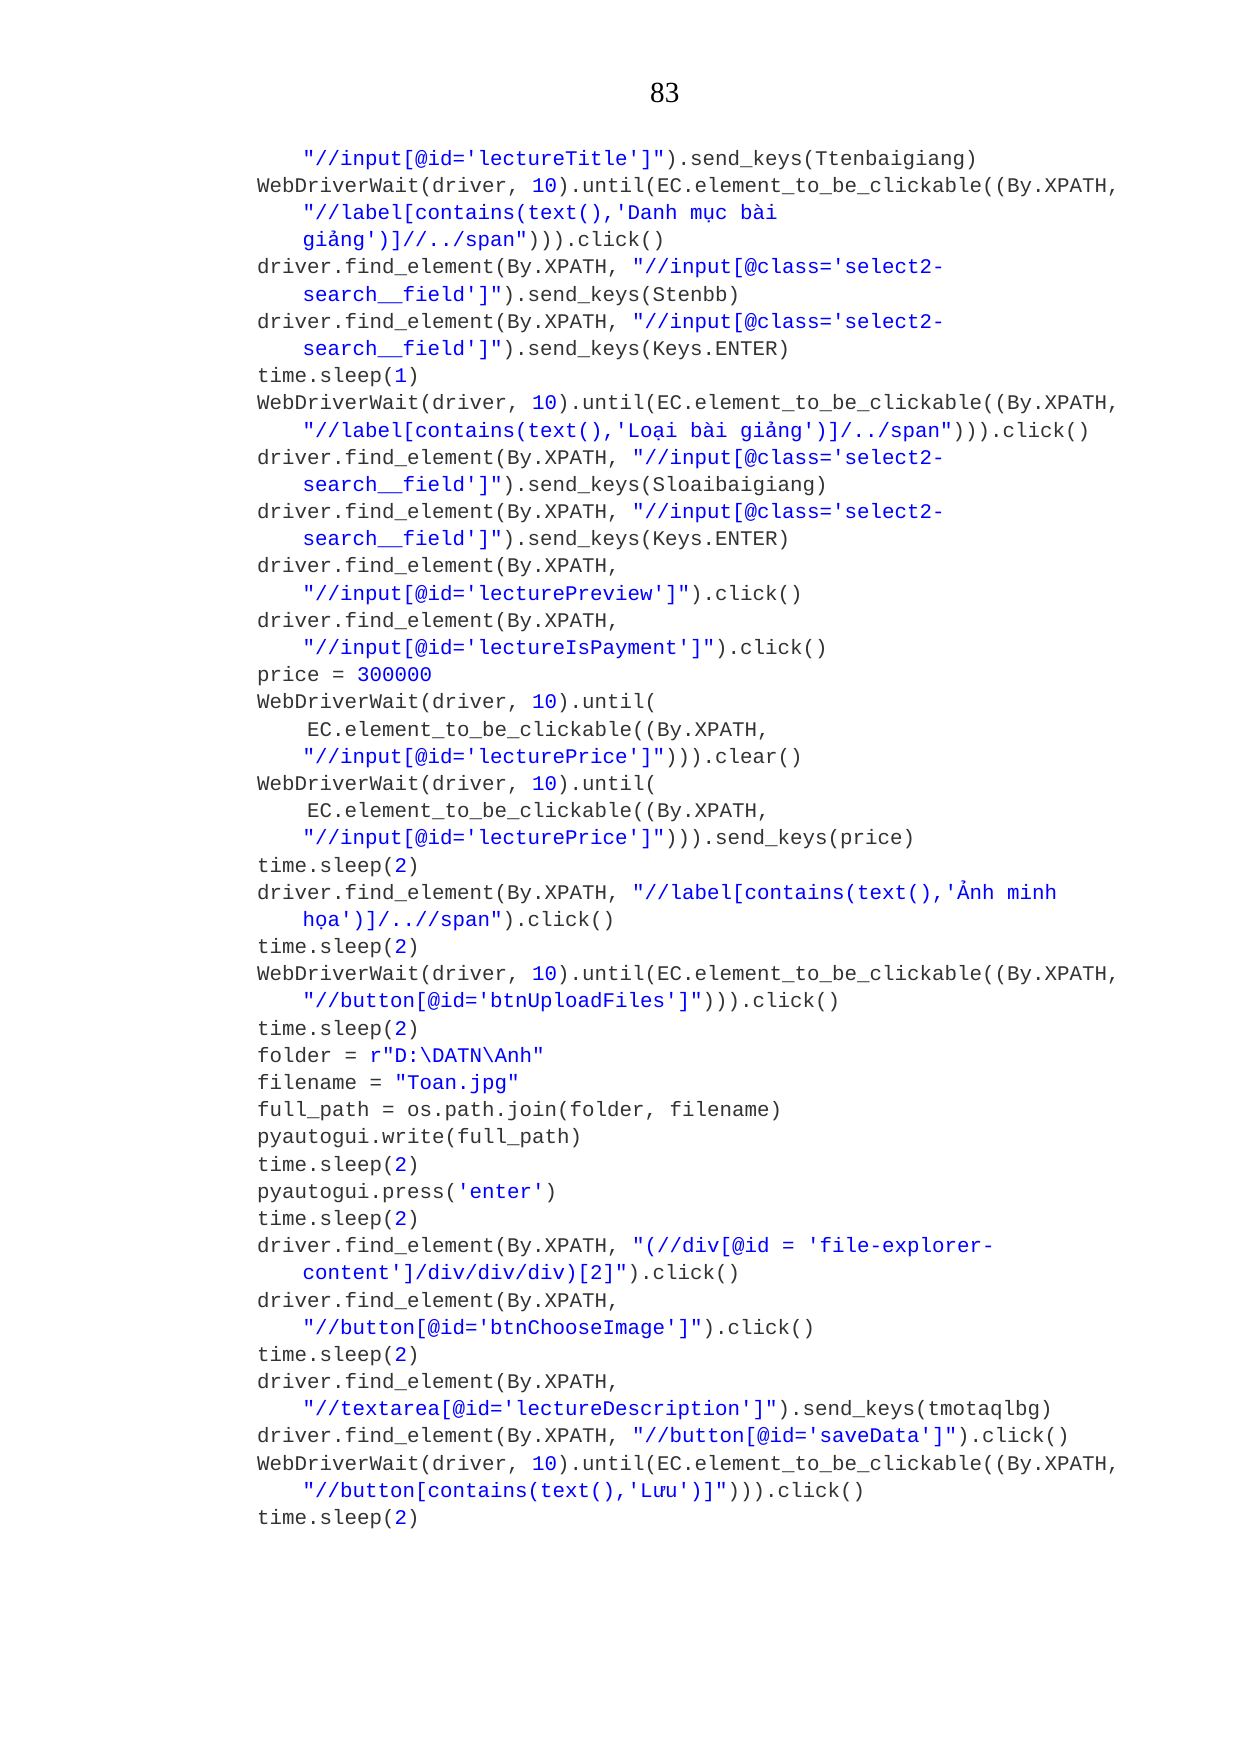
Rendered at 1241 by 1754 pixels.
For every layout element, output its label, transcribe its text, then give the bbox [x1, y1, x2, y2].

text driver.find_element(By.XPATH, "//button[@id='saveData']").click() [207, 1426, 1122, 1449]
text EC.element_to_be_clickable((By.XPATH, [207, 800, 1122, 824]
text driver.find_element(By.XPATH, "//input[@class='select2- [207, 256, 1122, 280]
text time.sleep(2) [207, 1154, 1122, 1177]
text folder = r"D:\DATN\Anh" [207, 1045, 1122, 1068]
text WebDriverWait(driver, 10).until( [207, 773, 1122, 797]
text "//input[@id='lecturePrice']"))).send_keys(price) [207, 827, 1122, 851]
text EC.element_to_be_clickable((By.XPATH, [207, 719, 1122, 742]
text price = 300000 [207, 664, 1122, 688]
text WebDriverWait(driver, 10).until(EC.element_to_be_clickable((By.XPATH, [207, 1453, 1122, 1476]
text driver.find_element(By.XPATH, "//input[@class='select2- [207, 447, 1122, 470]
text "//button[contains(text(),'Lưu')]"))).click() [207, 1480, 1122, 1503]
text WebDriverWait(driver, 10).until(EC.element_to_be_clickable((By.XPATH, [207, 392, 1122, 416]
text time.sleep(2) [207, 1208, 1122, 1232]
text "//input[@id='lectureTitle']").send_keys(Ttenbaigiang) [207, 148, 1122, 171]
text time.sleep(2) [207, 1018, 1122, 1041]
text driver.find_element(By.XPATH, "(//div[@id = 'file-explorer- [207, 1235, 1122, 1259]
text content']/div/div/div)[2]").click() [207, 1262, 1122, 1286]
text "//input[@id='lectureIsPayment']").click() [207, 637, 1122, 661]
text search__field']").send_keys(Sloaibaigiang) [207, 474, 1122, 498]
text "//button[@id='btnChooseImage']").click() [207, 1317, 1122, 1340]
text "//textarea[@id='lectureDescription']").send_keys(tmotaqlbg) [207, 1398, 1122, 1422]
text driver.find_element(By.XPATH, "//label[contains(text(),'Ảnh minh [207, 882, 1122, 905]
text search__field']").send_keys(Keys.ENTER) [207, 528, 1122, 552]
text search__field']").send_keys(Stenbb) [207, 284, 1122, 307]
text họa')]/..//span").click() [207, 909, 1122, 933]
text full_path = os.path.join(folder, filename) [207, 1099, 1122, 1123]
text WebDriverWait(driver, 10).until(EC.element_to_be_clickable((By.XPATH, [207, 963, 1122, 987]
text driver.find_element(By.XPATH, [207, 556, 1122, 579]
text driver.find_element(By.XPATH, "//input[@class='select2- [207, 311, 1122, 334]
text pyautogui.press('enter') [207, 1181, 1122, 1204]
text time.sleep(2) [207, 1507, 1122, 1531]
text search__field']").send_keys(Keys.ENTER) [207, 338, 1122, 362]
text WebDriverWait(driver, 10).until( [207, 691, 1122, 715]
text time.sleep(1) [207, 365, 1122, 389]
text driver.find_element(By.XPATH, [207, 1371, 1122, 1395]
text "//label[contains(text(),'Danh mục bài giảng')]//../span"))).click() [302, 202, 1122, 253]
text time.sleep(2) [207, 1344, 1122, 1368]
text driver.find_element(By.XPATH, [207, 610, 1122, 633]
text driver.find_element(By.XPATH, [207, 1289, 1122, 1313]
text filename = "Toan.jpg" [207, 1072, 1122, 1096]
text time.sleep(2) [207, 854, 1122, 878]
text "//label[contains(text(),'Loại bài giảng')]/../span"))).click() [207, 419, 1122, 443]
text pyautogui.write(full_path) [207, 1126, 1122, 1150]
text driver.find_element(By.XPATH, "//input[@class='select2- [207, 501, 1122, 525]
text "//input[@id='lecturePrice']"))).clear() [207, 746, 1122, 769]
text time.sleep(2) [207, 936, 1122, 960]
text "//button[@id='btnUploadFiles']"))).click() [207, 991, 1122, 1014]
text "//input[@id='lecturePreview']").click() [207, 583, 1122, 606]
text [207, 175, 1122, 198]
